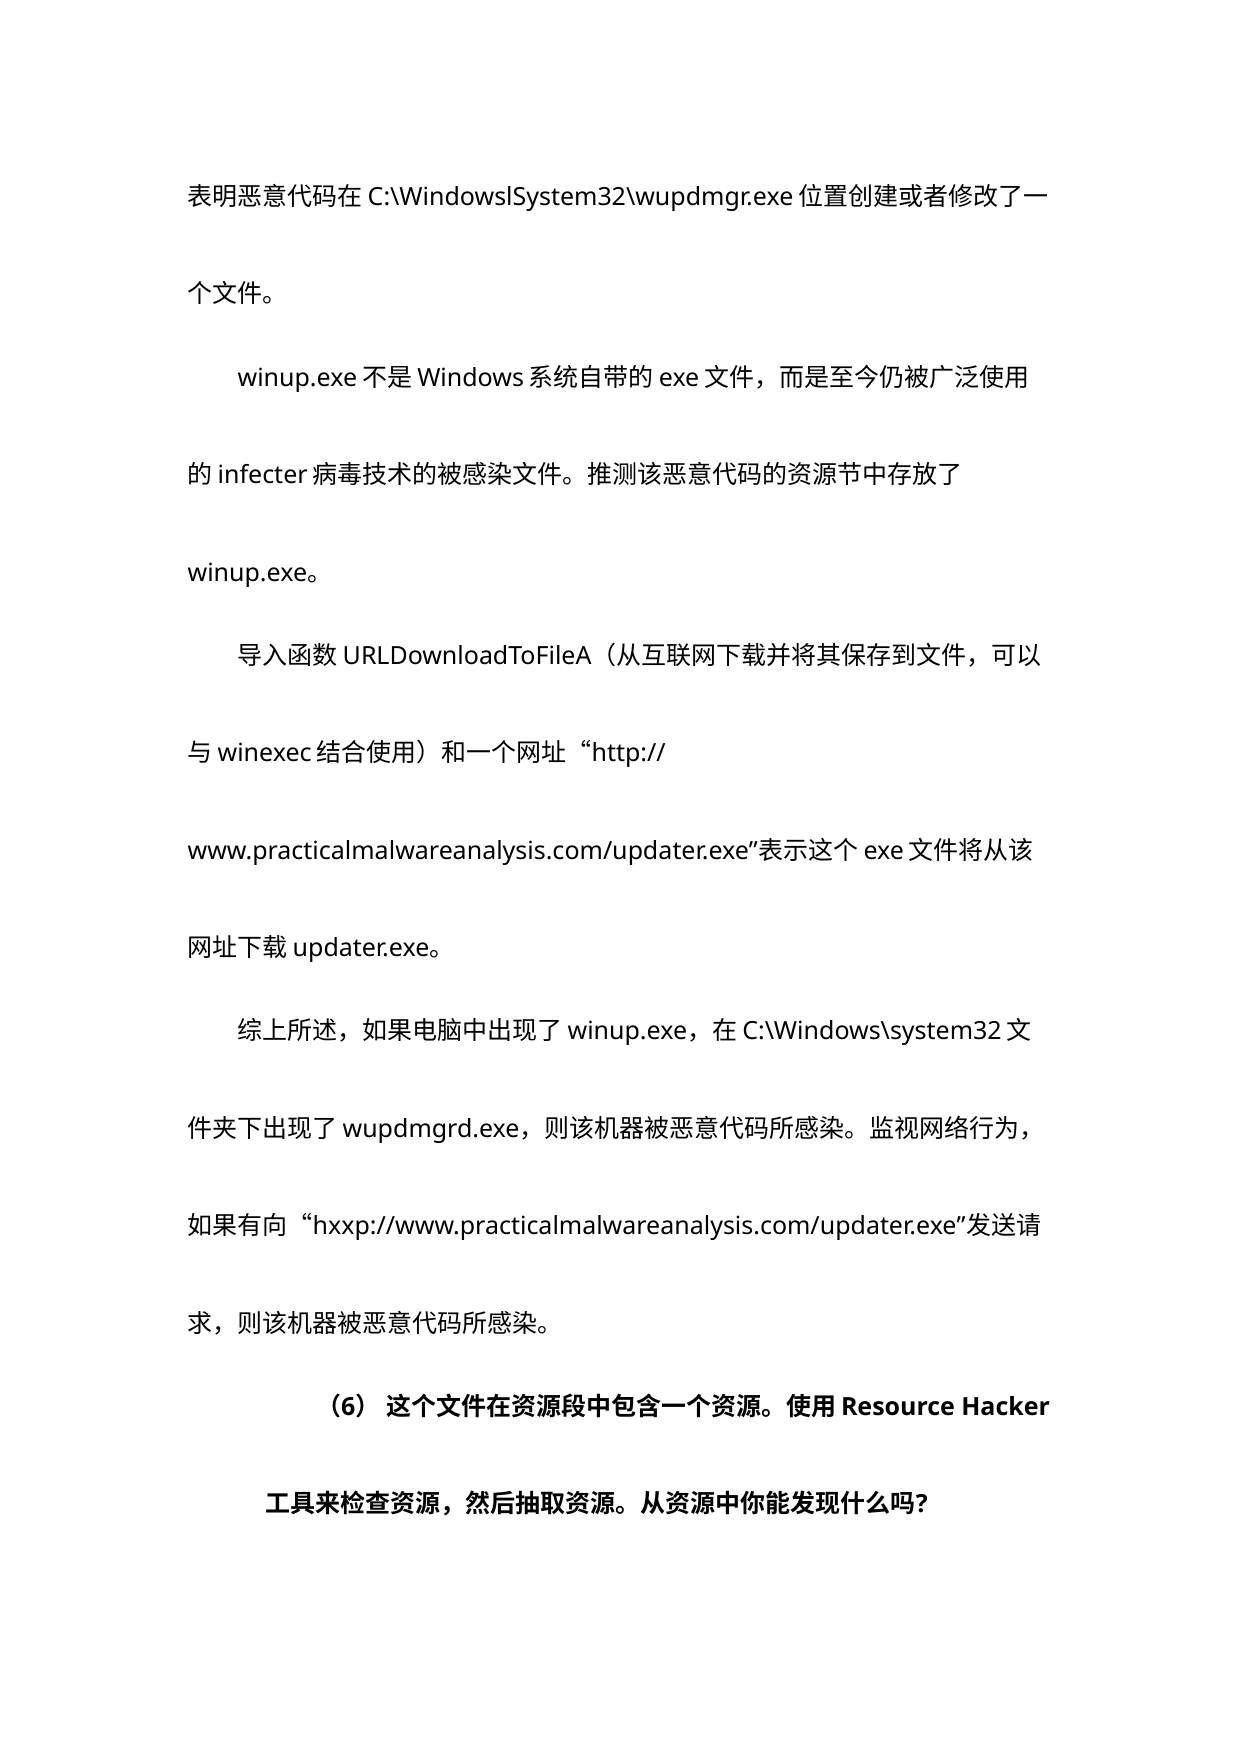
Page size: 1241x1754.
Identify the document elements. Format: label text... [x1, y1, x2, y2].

list 综上所述，如果电脑中出现了winup.exe，在C:\Windows\system32文件夹下出现了wupdmgrd.exe，则该机器被恶意代码所感染。监视网络行为，如果有向“hxxp://www.practicalmalwareanalysis.com/updater.exe”发送请求，则该机器被恶意代码所感染。 [187, 996, 1053, 1354]
list winup.exe不是Windows系统自带的exe文件，而是至今仍被广泛使用的infecter病毒技术的被感染文件。推测该恶意代码的资源节中存放了winup.exe。 [187, 343, 1053, 603]
list 导入函数URLDownloadToFileA（从互联网下载并将其保存到文件，可以与winexec结合使用）和一个网址“http://www.practicalmalwareanalysis.com/updater.exe”表示这个exe文件将从该网址下载updater.exe。 [187, 621, 1053, 978]
list 这个文件在资源段中包含一个资源。使用Resource Hacker工具来检查资源，然后抽取资源。从资源中你能发现什么吗? [266, 1372, 1053, 1534]
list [187, 162, 1053, 324]
